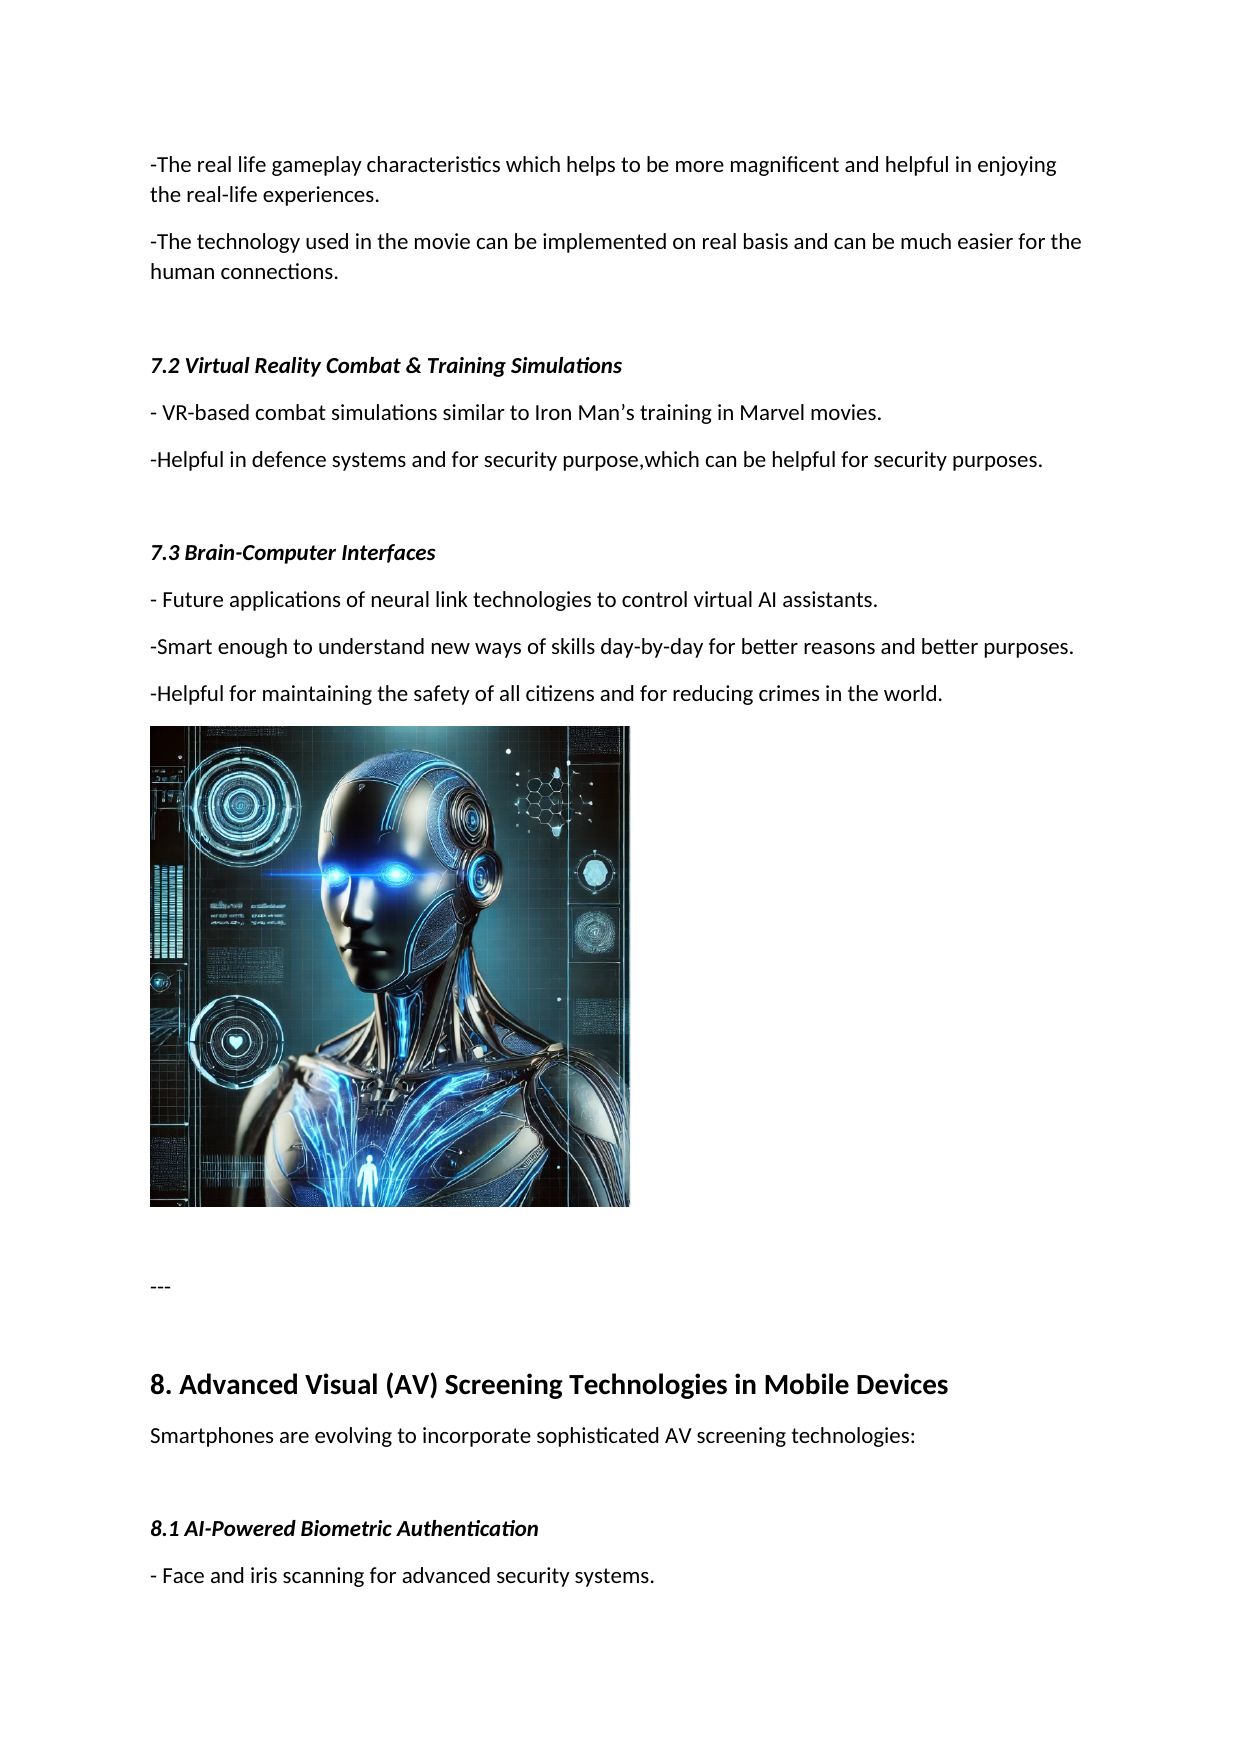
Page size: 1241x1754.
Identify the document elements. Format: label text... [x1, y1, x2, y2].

picture [150, 726, 631, 1207]
text --- [150, 1272, 1090, 1300]
text - VR-based combat simulations similar to Iron Man’s training in Marvel movies. [150, 398, 1090, 426]
text -Helpful for maintaining the safety of all citizens and for reducing crimes in the world. [150, 679, 1090, 707]
text -The technology used in the movie can be implemented on real basis and can be much easier for the human connections. [150, 227, 1090, 285]
text -Helpful in defence systems and for security purpose,which can be helpful for security purposes. [150, 445, 1090, 473]
text 7.3 Brain-Computer Interfaces [150, 538, 1090, 567]
text -Smart enough to understand new ways of skills day-by-day for better reasons and better purposes. [150, 632, 1090, 660]
text 8. Advanced Visual (AV) Screening Technologies in Mobile Devices [150, 1366, 1090, 1401]
text -The real life gameplay characteristics which helps to be more magnificent and helpful in enjoying the real-life experiences. [150, 150, 1090, 208]
text - Future applications of neural link technologies to control virtual AI assistants. [150, 585, 1090, 613]
text 8.1 AI-Powered Biometric Authentication [150, 1514, 1090, 1543]
text Smartphones are evolving to incorporate sophisticated AV screening technologies: [150, 1421, 1090, 1449]
text - Face and iris scanning for advanced security systems. [150, 1561, 1090, 1589]
text 7.2 Virtual Reality Combat & Training Simulations [150, 351, 1090, 379]
